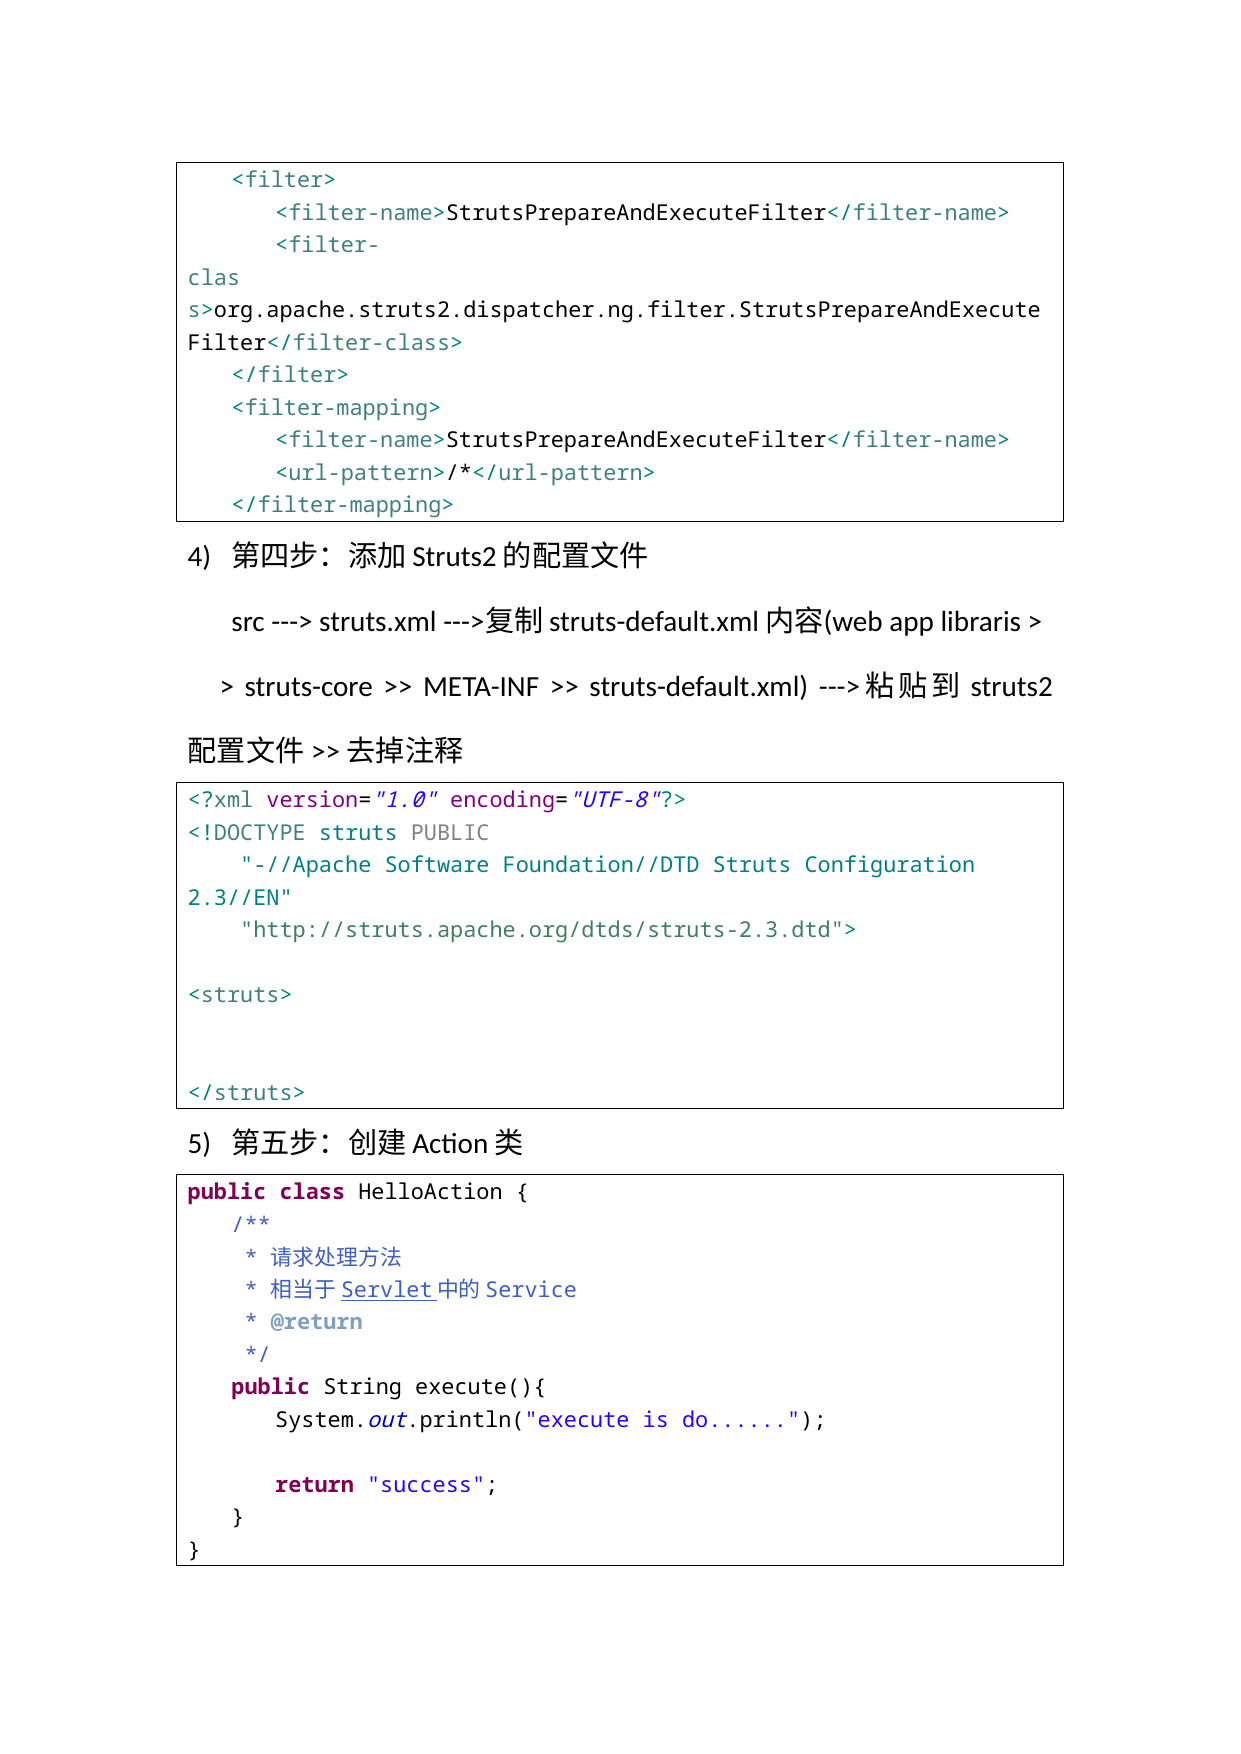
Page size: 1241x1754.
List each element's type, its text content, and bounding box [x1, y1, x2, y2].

list 第五步：创建Action类 [187, 1109, 1053, 1174]
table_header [177, 163, 1063, 521]
table_header <?xml version="1.0" encoding="UTF-8"?> <!DOCTYPE struts PUBLIC "-//Apache Software Foundation//DTD Struts Configuration 2.3//EN" "http://struts.apache.org/dtds/struts-2.3.dtd"> <struts> </struts> [177, 783, 1063, 1108]
text src ---> struts.xml --->复制struts-default.xml内容(web app libraris > [187, 587, 1053, 652]
list 第四步：添加Struts2的配置文件 [187, 522, 1053, 587]
text > struts-core >> META-INF >> struts-default.xml) --->粘贴到struts2 配置文件 >> 去掉注释 [187, 652, 1053, 782]
table_header public class HelloAction { /** * 请求处理方法 * 相当于Servlet中的Service * @return */ public String execute(){ System.out.println("execute is do......"); return "success"; } } [177, 1175, 1063, 1565]
